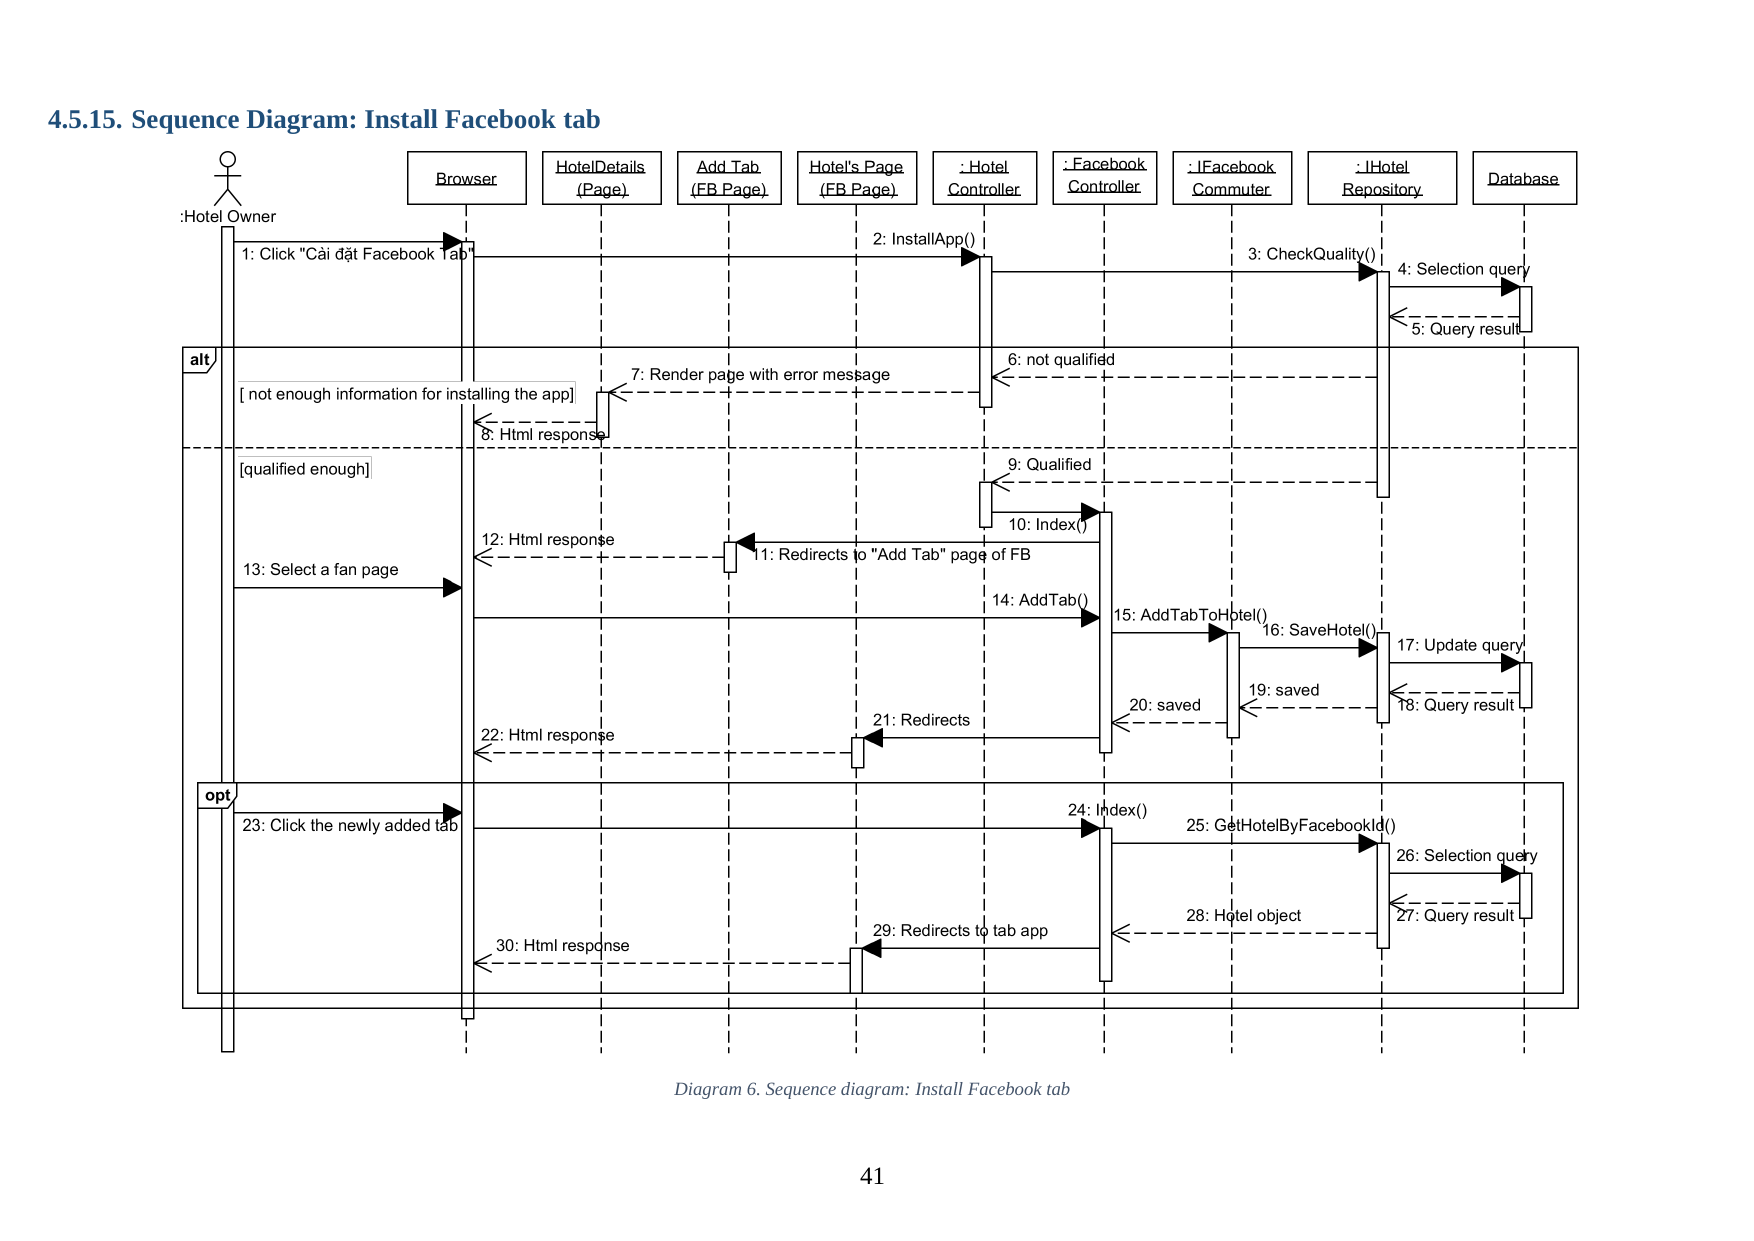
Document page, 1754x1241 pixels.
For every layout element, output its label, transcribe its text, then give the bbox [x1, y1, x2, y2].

picture [161, 145, 1584, 1059]
subtitle Sequence Diagram: Install Facebook tab [122, 103, 1651, 134]
